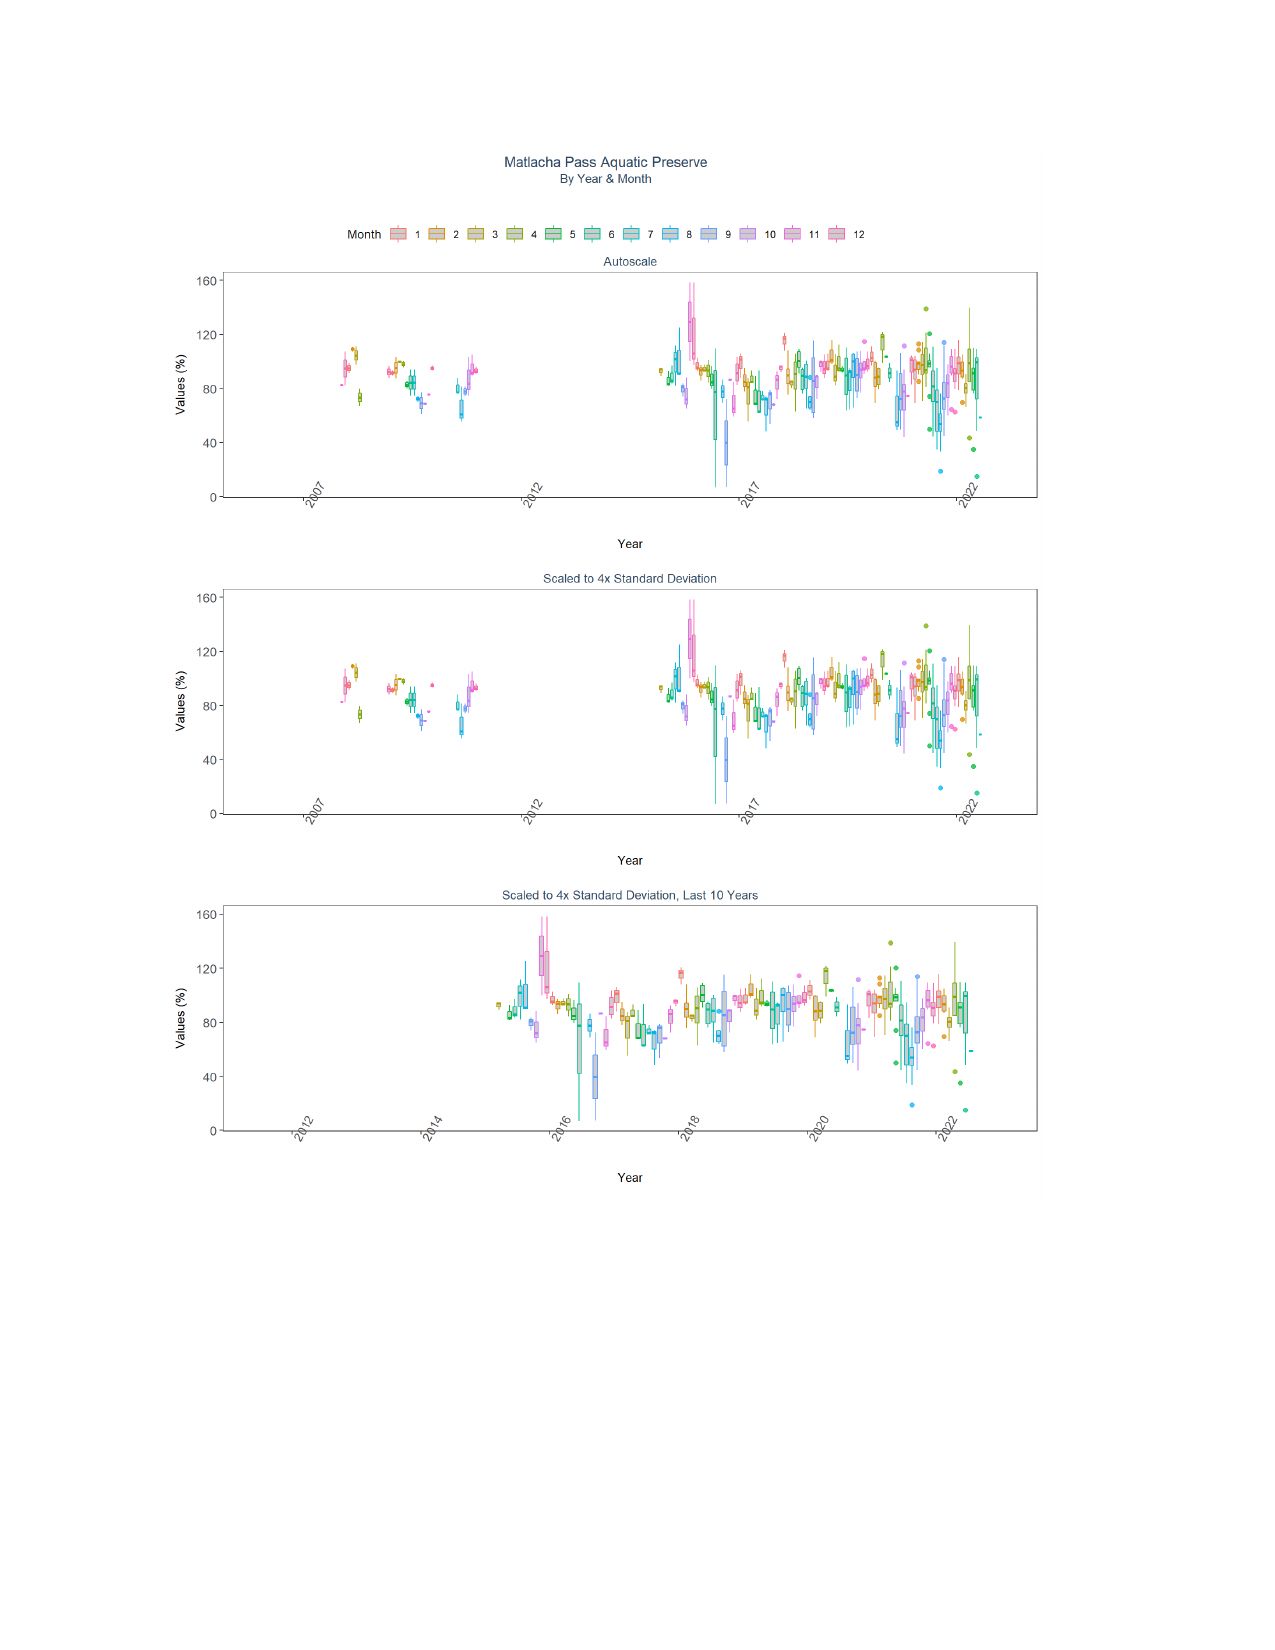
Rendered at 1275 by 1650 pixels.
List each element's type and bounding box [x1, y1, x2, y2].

picture [168, 150, 1044, 1200]
